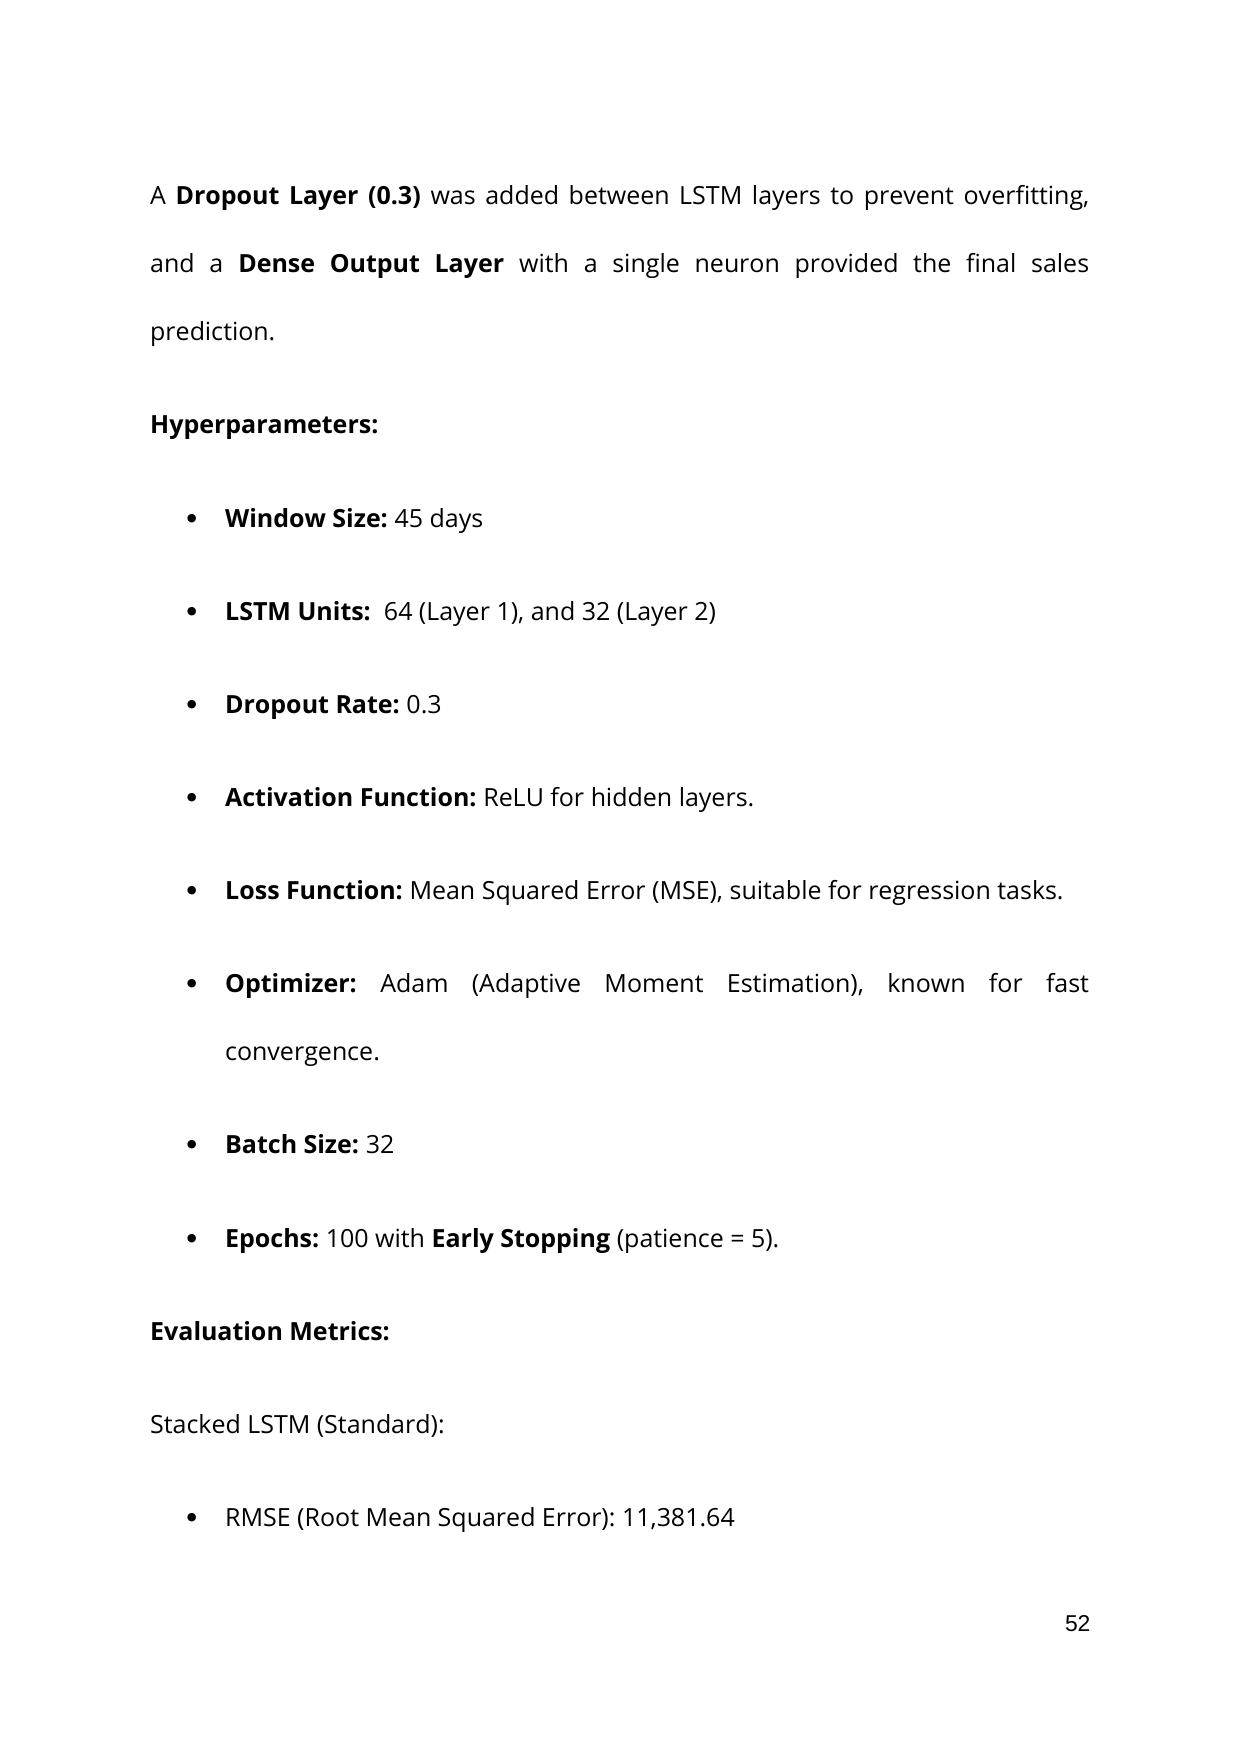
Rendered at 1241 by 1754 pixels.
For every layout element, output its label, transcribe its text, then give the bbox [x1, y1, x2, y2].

text Evaluation Metrics: [150, 1313, 1090, 1347]
text A Dropout Layer (0.3) was added between LSTM layers to prevent overfitting, and a Dense Output Layer with a single neuron provided the final sales prediction. [150, 178, 1090, 348]
text Stacked LSTM (Standard): [150, 1406, 1090, 1441]
list LSTM Units: 64 (Layer 1), and 32 (Layer 2) [187, 593, 1090, 627]
list Batch Size: 32 [187, 1127, 1090, 1161]
list Epochs: 100 with Early Stopping (patience = 5). [187, 1220, 1090, 1254]
list Loss Function: Mean Squared Error (MSE), suitable for regression tasks. [187, 873, 1090, 907]
list Window Size: 45 days [187, 500, 1090, 534]
list Dropout Rate: 0.3 [187, 686, 1090, 721]
list RMSE (Root Mean Squared Error): 11,381.64 [187, 1499, 1090, 1534]
list Optimizer: Adam (Adaptive Moment Estimation), known for fast convergence. [187, 966, 1090, 1068]
list Activation Function: ReLU for hidden layers. [187, 779, 1090, 814]
text Hyperparameters: [150, 407, 1090, 441]
